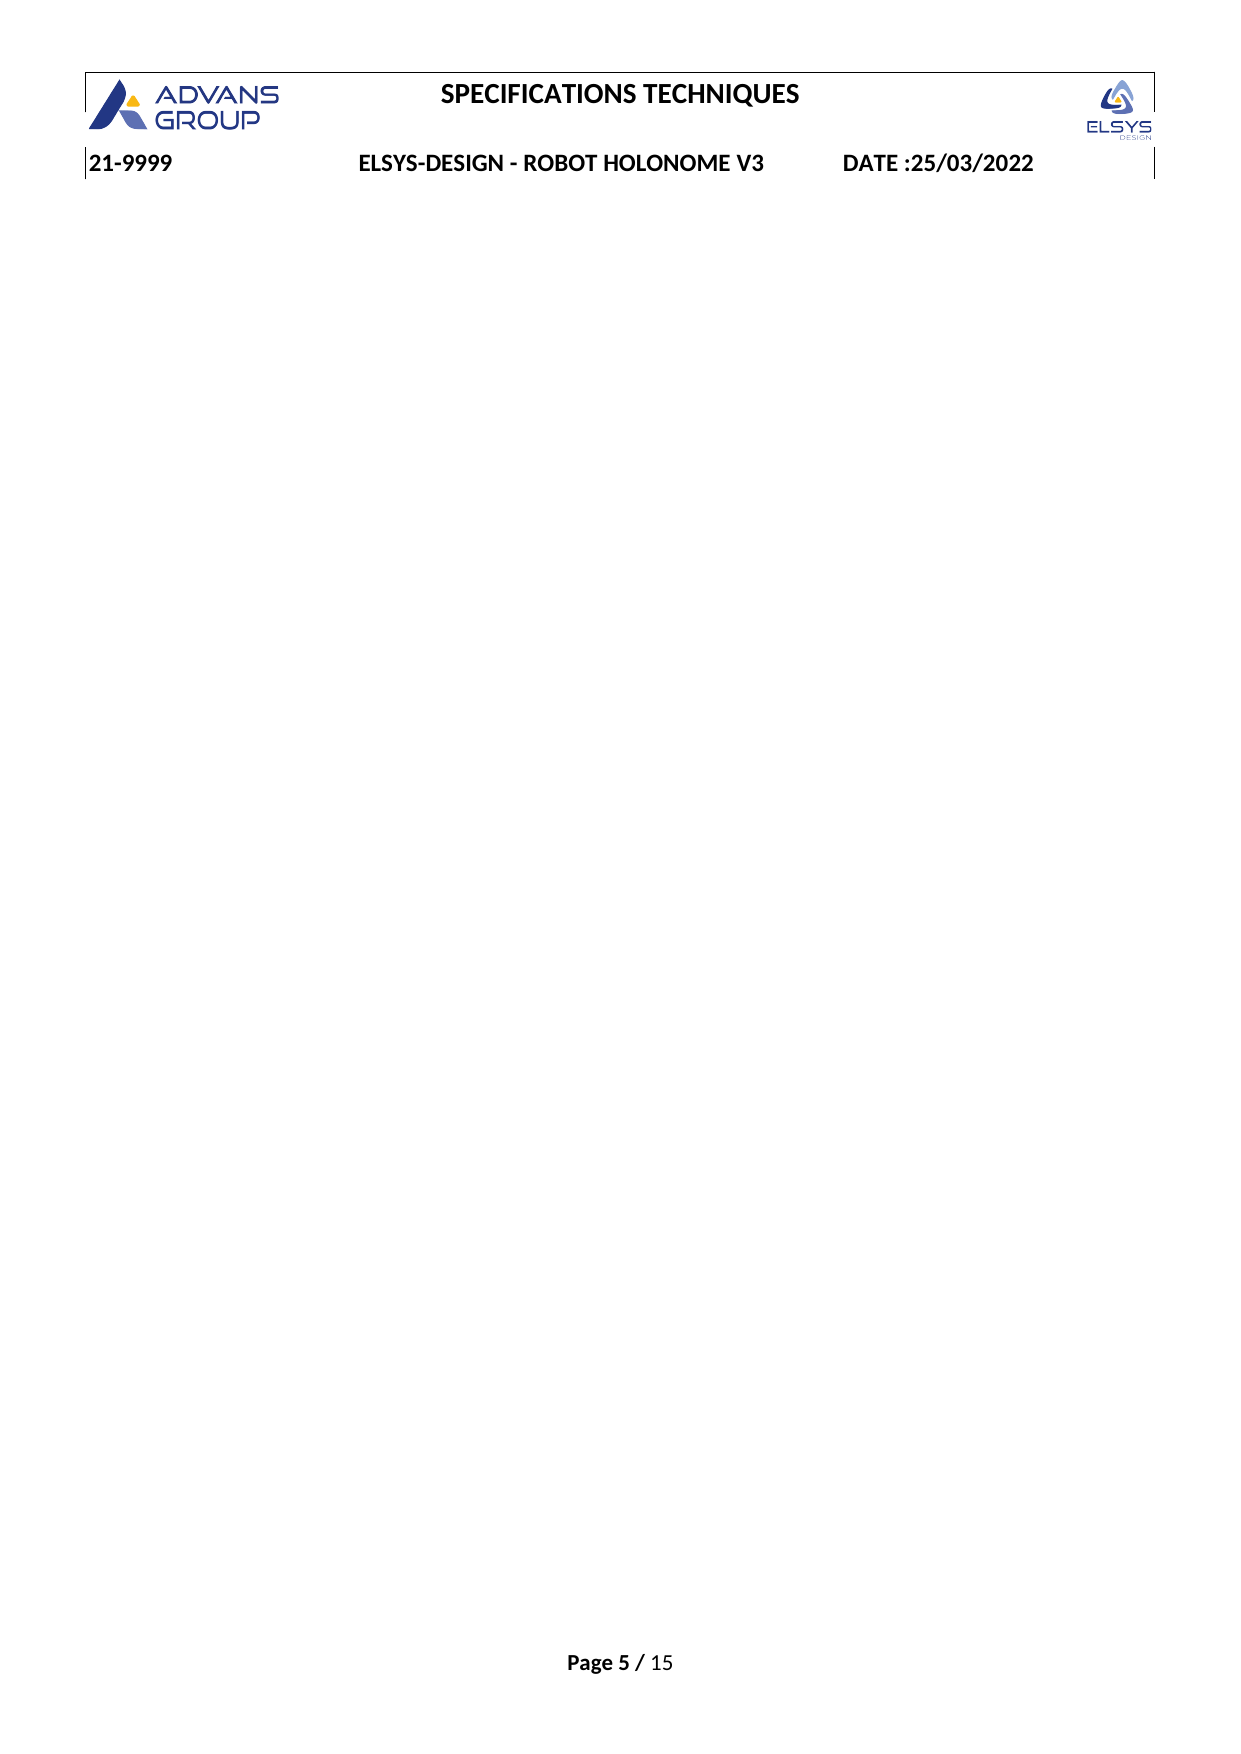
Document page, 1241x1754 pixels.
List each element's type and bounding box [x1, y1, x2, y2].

picture [1087, 80, 1152, 140]
picture [88, 79, 279, 130]
